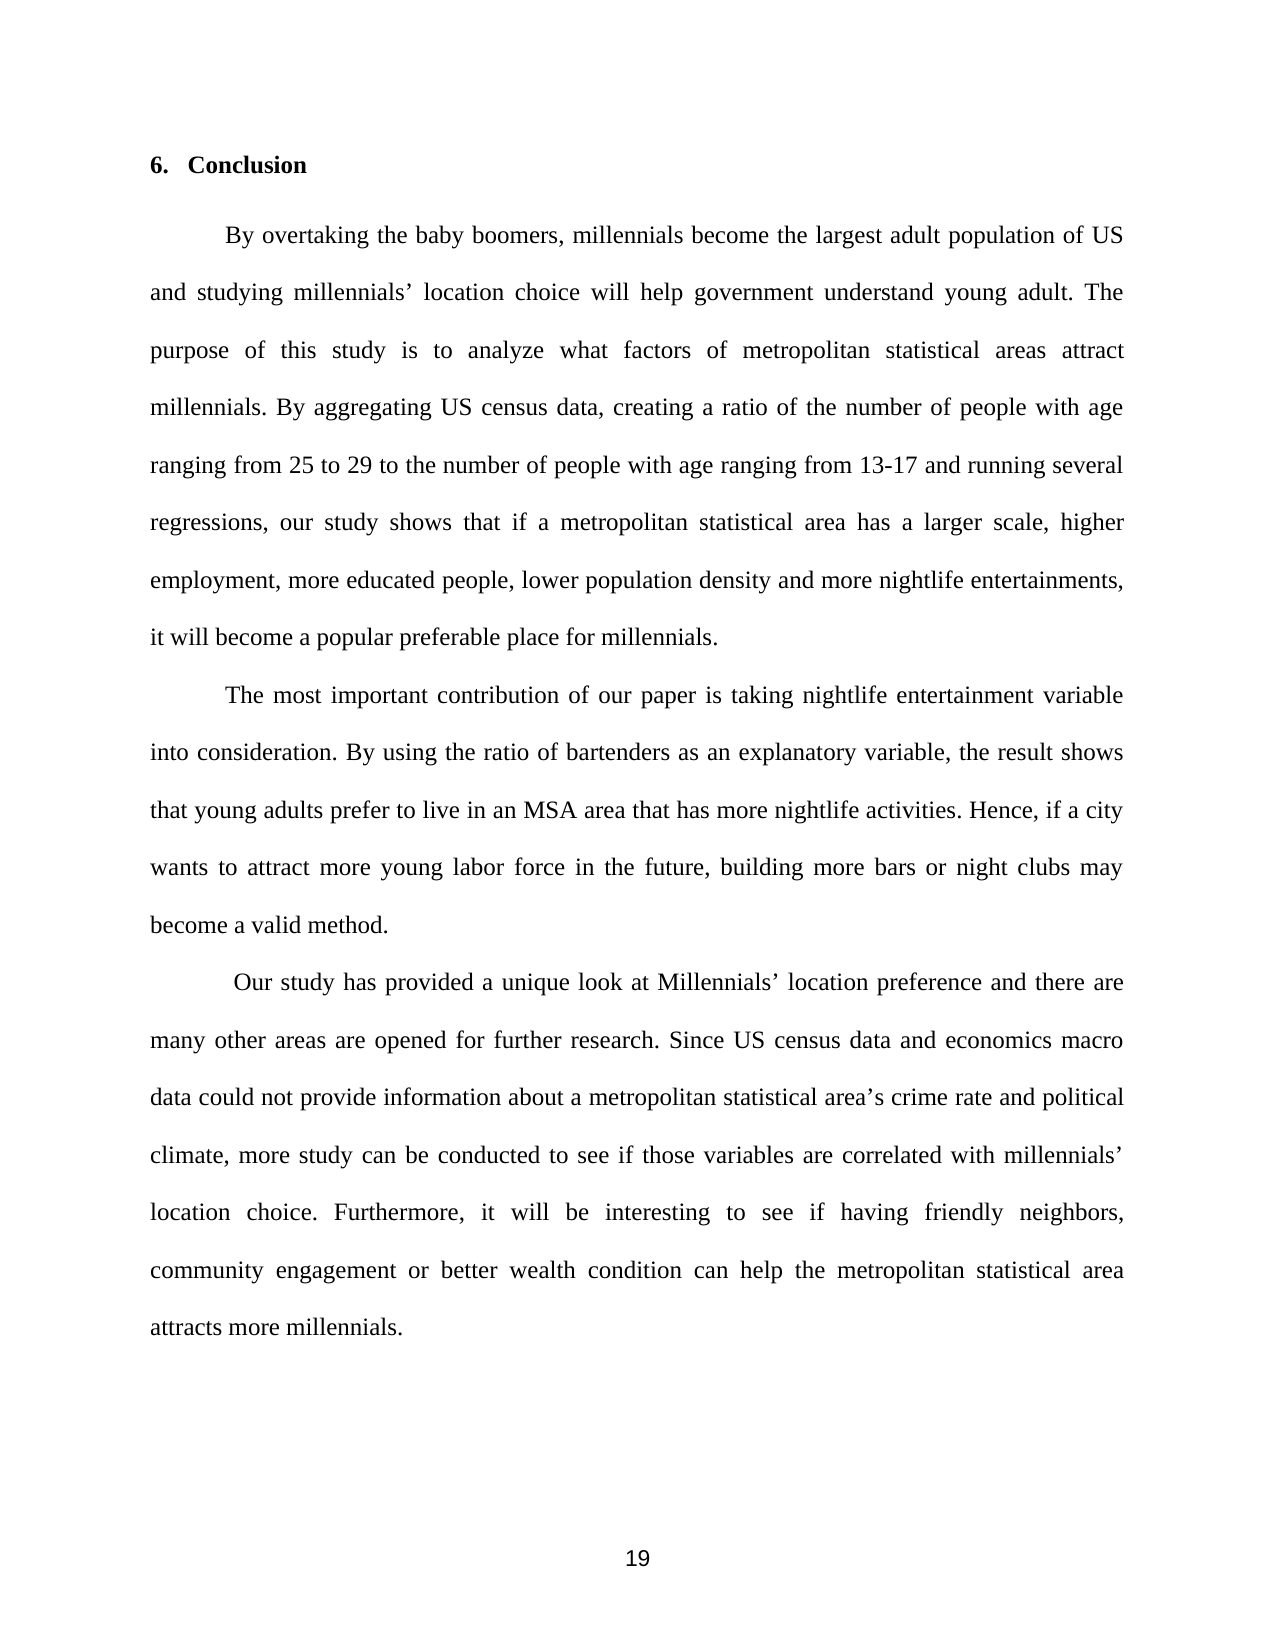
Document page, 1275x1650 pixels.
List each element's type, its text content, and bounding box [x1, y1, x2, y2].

text Our study has provided a unique look at Millennials’ location preference and there are many other areas are opened for further research. Since US census data and economics macro data could not provide information about a metropolitan statistical area’s crime rate and political climate, more study can be conducted to see if those variables are correlated with millennials’ location choice. Furthermore, it will be interesting to see if having friendly neighbors, community engagement or better wealth condition can help the metropolitan statistical area attracts more millennials. [150, 967, 1125, 1341]
text The most important contribution of our paper is taking nightlife entertainment variable into consideration. By using the ratio of bartenders as an explanatory variable, the result shows that young adults prefer to live in an MSA area that has more nightlife activities. Hence, if a city wants to attract more young labor force in the future, building more bars or night clubs may become a valid method. [150, 680, 1125, 939]
text By overtaking the baby boomers, millennials become the largest adult population of US and studying millennials’ location choice will help government understand young adult. The purpose of this study is to analyze what factors of metropolitan statistical areas attract millennials. By aggregating US census data, creating a ratio of the number of people with age ranging from 25 to 29 to the number of people with age ranging from 13-17 and running several regressions, our study shows that if a metropolitan statistical area has a larger scale, higher employment, more educated people, lower population density and more nightlife entertainments, it will become a popular preferable place for millennials. [150, 220, 1125, 651]
subtitle Conclusion [150, 150, 1125, 179]
